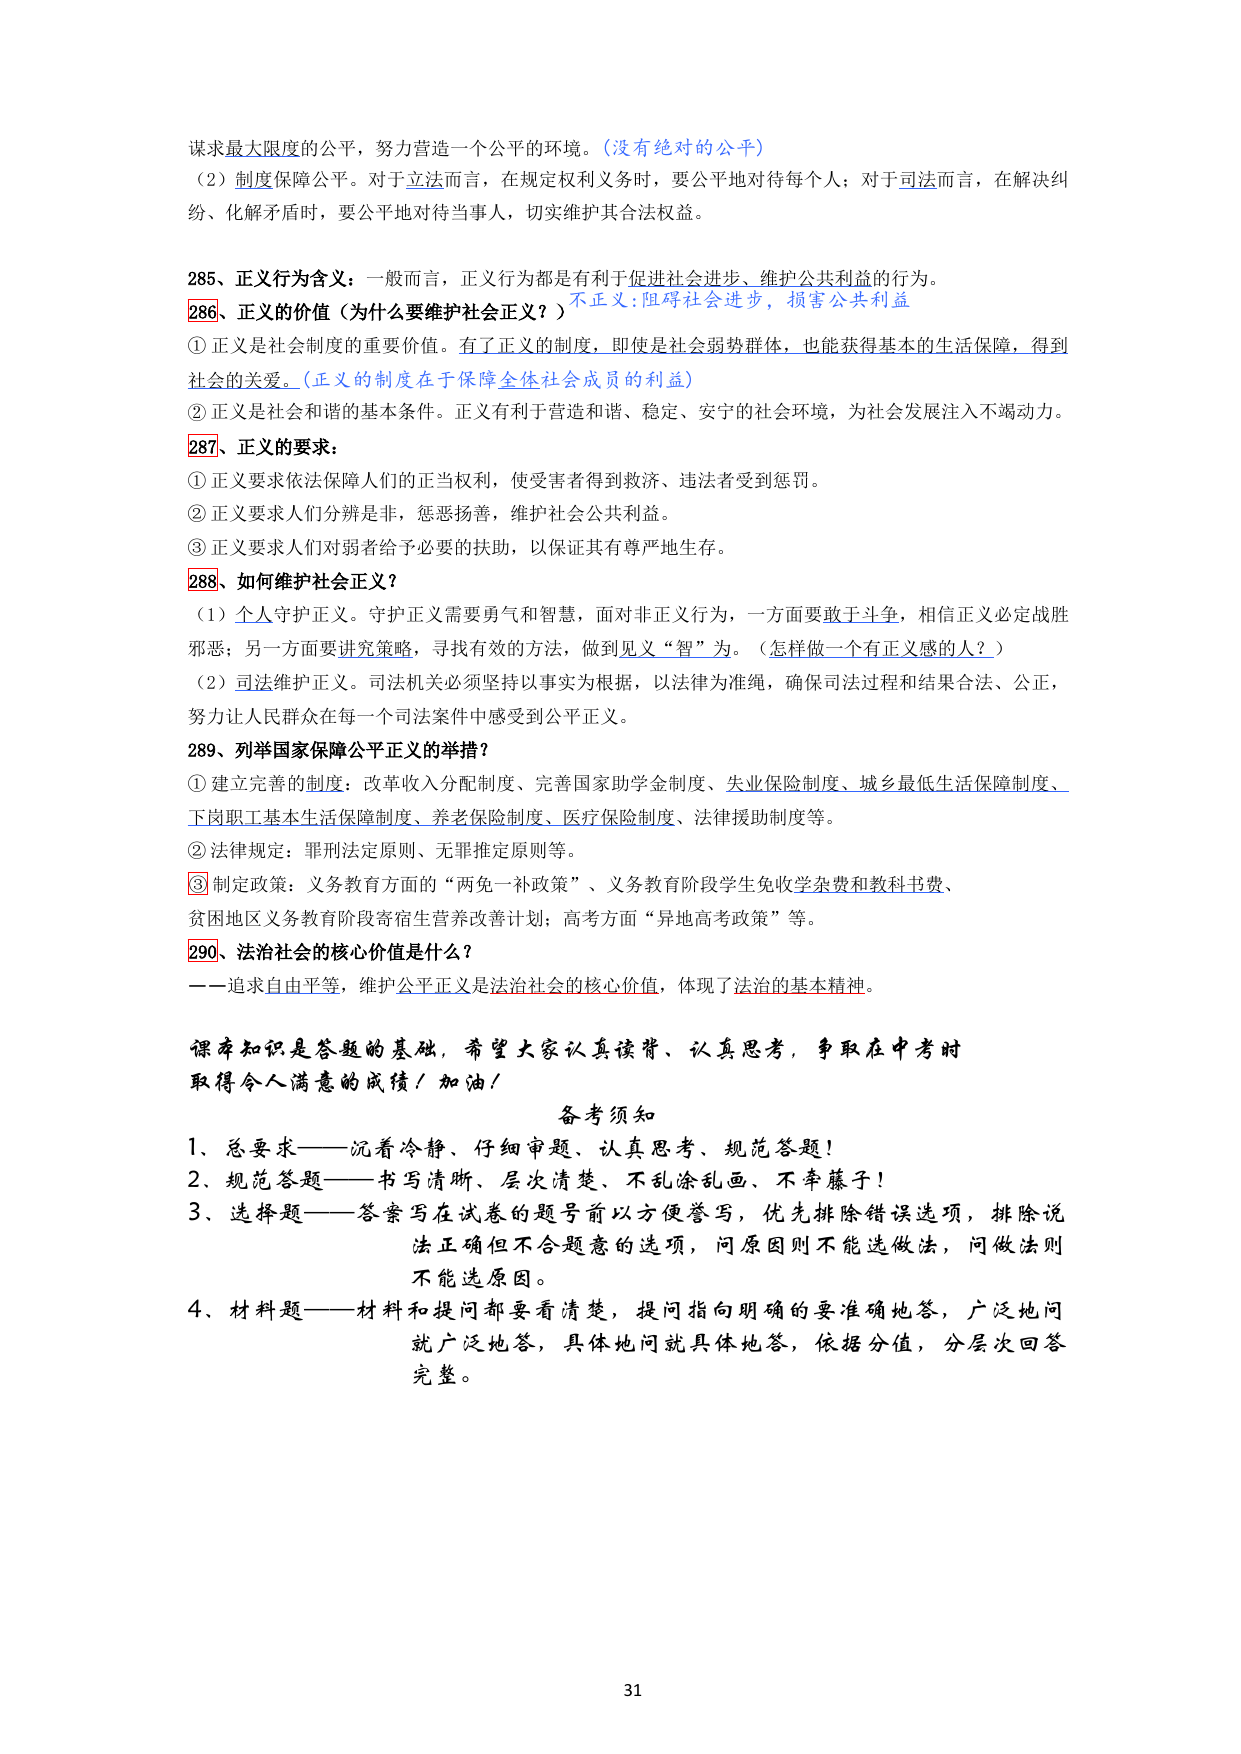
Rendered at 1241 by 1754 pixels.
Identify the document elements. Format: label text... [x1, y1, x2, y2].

text 289、列举国家保障公平正义的举措？ [187, 732, 1069, 765]
text ②法律规定：罪刑法定原则、无罪推定原则等。 [187, 833, 1069, 866]
text ③正义要求人们对弱者给予必要的扶助，以保证其有尊严地生存。 [187, 530, 1069, 562]
text （1）个人守护正义。守护正义需要勇气和智慧，面对非正义行为，一方面要敢于斗争，相信正义必定战胜邪恶；另一方面要讲究策略，寻找有效的方法，做到见义“智”为。（怎样做一个有正义感的人？） [187, 597, 1069, 664]
text 287、正义的要求： [187, 429, 1069, 462]
text 286、正义的价值（为什么要维护社会正义？） [187, 294, 1069, 327]
text 285、正义行为含义：一般而言，正义行为都是有利于促进社会进步、维护公共利益的行为。 [187, 261, 1069, 293]
text （2）制度保障公平。对于立法而言，在规定权利义务时，要公平地对待每个人；对于司法而言，在解决纠纷、化解矛盾时，要公平地对待当事人，切实维护其合法权益。 [187, 162, 1069, 227]
text 2、规范答题——书写清晰、层次清楚、不乱涂乱画、不牵藤子！ [187, 1164, 1069, 1197]
text ①正义要求依法保障人们的正当权利，使受害者得到救济、违法者受到惩罚。 [187, 463, 1069, 495]
text 288、如何维护社会正义？ [187, 563, 1069, 596]
text ①建立完善的制度：改革收入分配制度、完善国家助学金制度、失业保险制度、城乡最低生活保障制度、下岗职工基本生活保障制度、养老保险制度、医疗保险制度、法律援助制度等。 [187, 766, 1069, 832]
text ①正义是社会制度的重要价值。有了正义的制度，即使是社会弱势群体，也能获得基本的生活保障，得到社会的关爱。(正义的制度在于保障全体社会成员的利益) [187, 328, 1069, 394]
text 3、选择题——答案写在试卷的题号前以方便誉写，优先排除错误选项，排除说法正确但不合题意的选项，问原因则不能选做法，问做法则不能选原因。 [187, 1197, 1069, 1294]
text 取得令人满意的成绩！加油！ [187, 1067, 1069, 1099]
text 1、总要求——沉着冷静、仔细审题、认真思考、规范答题！ [187, 1132, 1069, 1164]
text 4、材料题——材料和提问都要看清楚，提问指向明确的要准确地答，广泛地问就广泛地答，具体地问就具体地答，依据分值，分层次回答完整。 [187, 1294, 1069, 1392]
text ——追求自由平等，维护公平正义是法治社会的核心价值，体现了法治的基本精神。 [187, 968, 1069, 1000]
text 290、法治社会的核心价值是什么？ [187, 934, 1069, 967]
text 课本知识是答题的基础，希望大家认真读背、认真思考，争取在中考时 [187, 1034, 1069, 1067]
text （2）司法维护正义。司法机关必须坚持以事实为根据，以法律为准绳，确保司法过程和结果合法、公正，努力让人民群众在每一个司法案件中感受到公平正义。 [187, 665, 1069, 731]
text 贫困地区义务教育阶段寄宿生营养改善计划；高考方面“异地高考政策”等。 [187, 901, 1069, 933]
text ②正义是社会和谐的基本条件。正义有利于营造和谐、稳定、安宁的社会环境，为社会发展注入不竭动力。 [187, 396, 1069, 428]
text ③制定政策：义务教育方面的“两免一补政策”、义务教育阶段学生免收学杂费和教科书费、 [187, 867, 1069, 899]
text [187, 130, 1069, 162]
text 备考须知 [143, 1099, 1069, 1132]
text ②正义要求人们分辨是非，惩恶扬善，维护社会公共利益。 [187, 496, 1069, 529]
